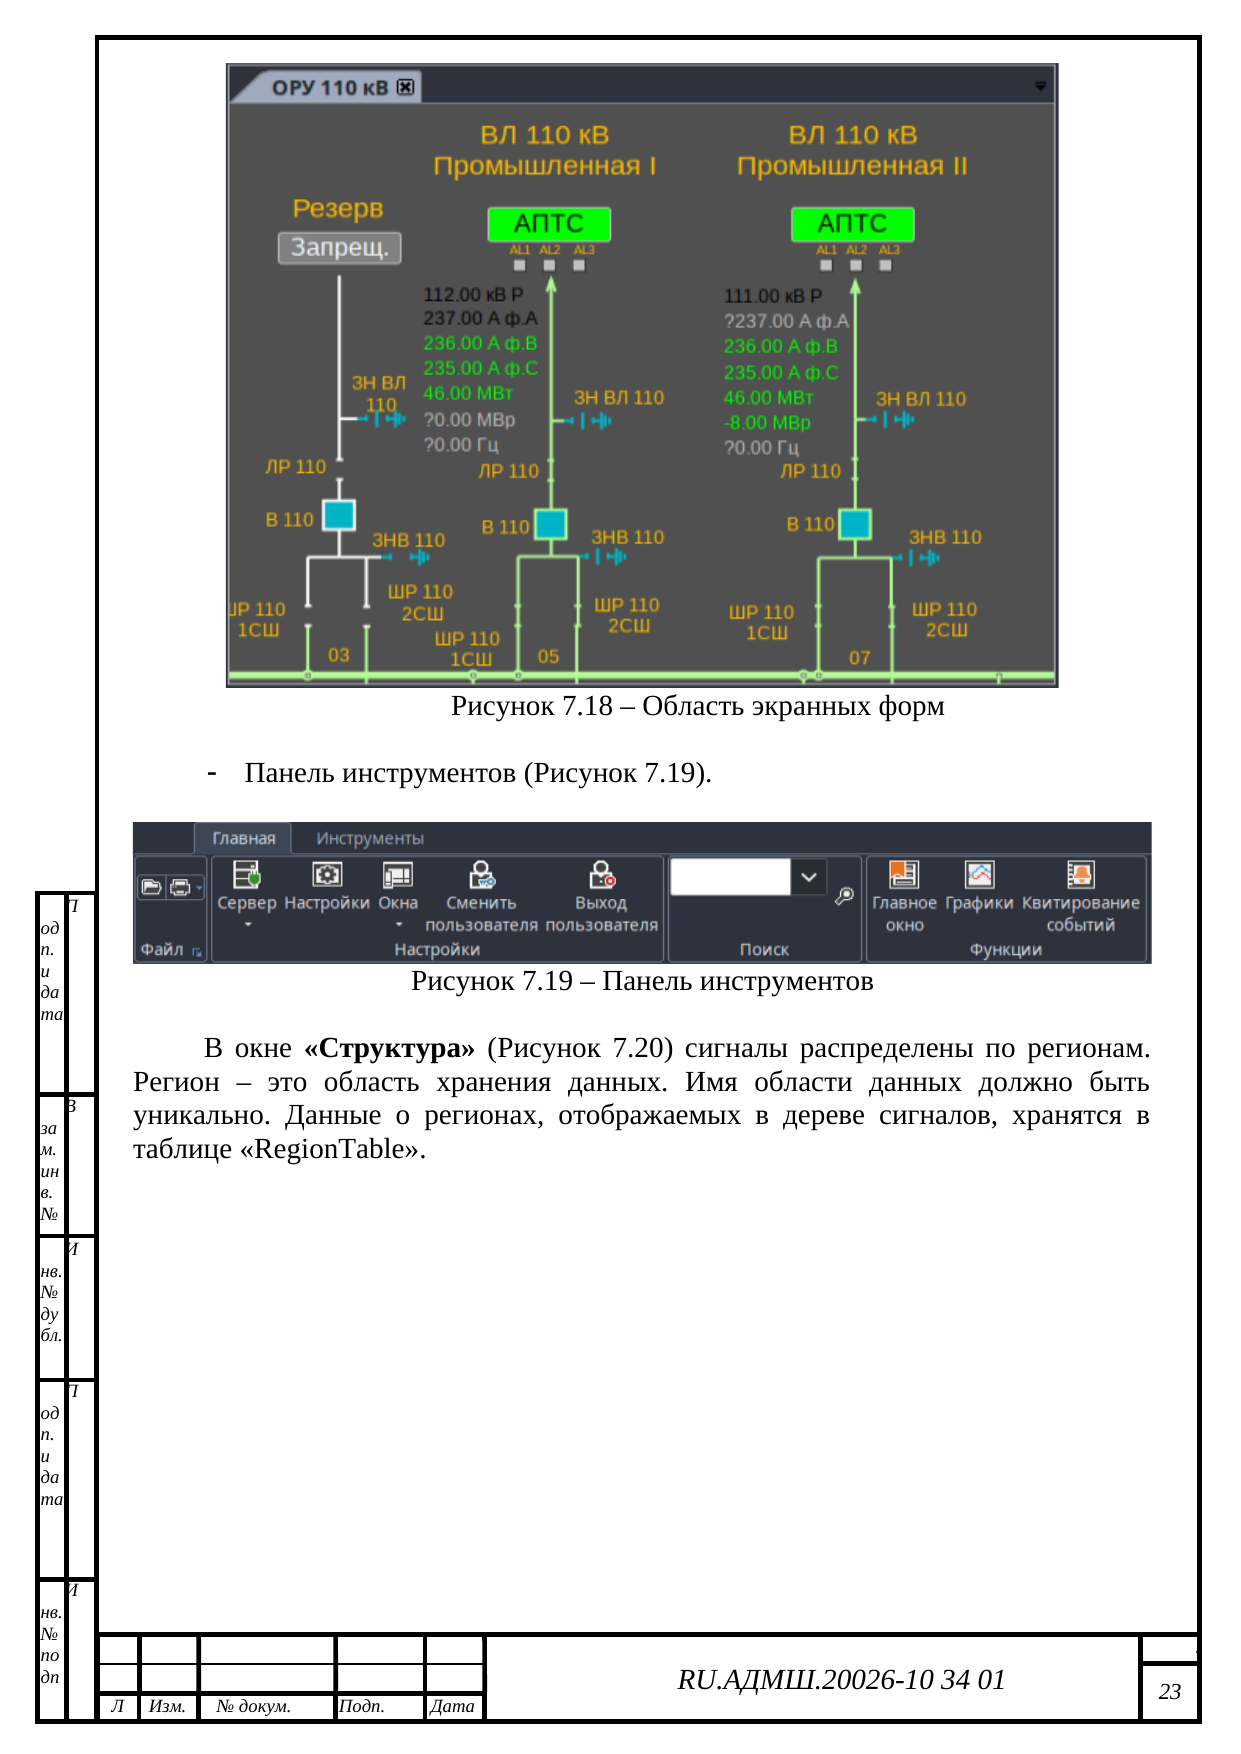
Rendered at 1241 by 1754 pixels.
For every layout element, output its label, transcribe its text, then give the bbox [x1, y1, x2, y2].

list Рисунок 7.2 – Область экранных форм [244, 688, 1152, 722]
text Рисунок 7.3 – Панель инструментов [133, 964, 1152, 997]
picture [225, 63, 1059, 688]
picture [132, 822, 1152, 964]
